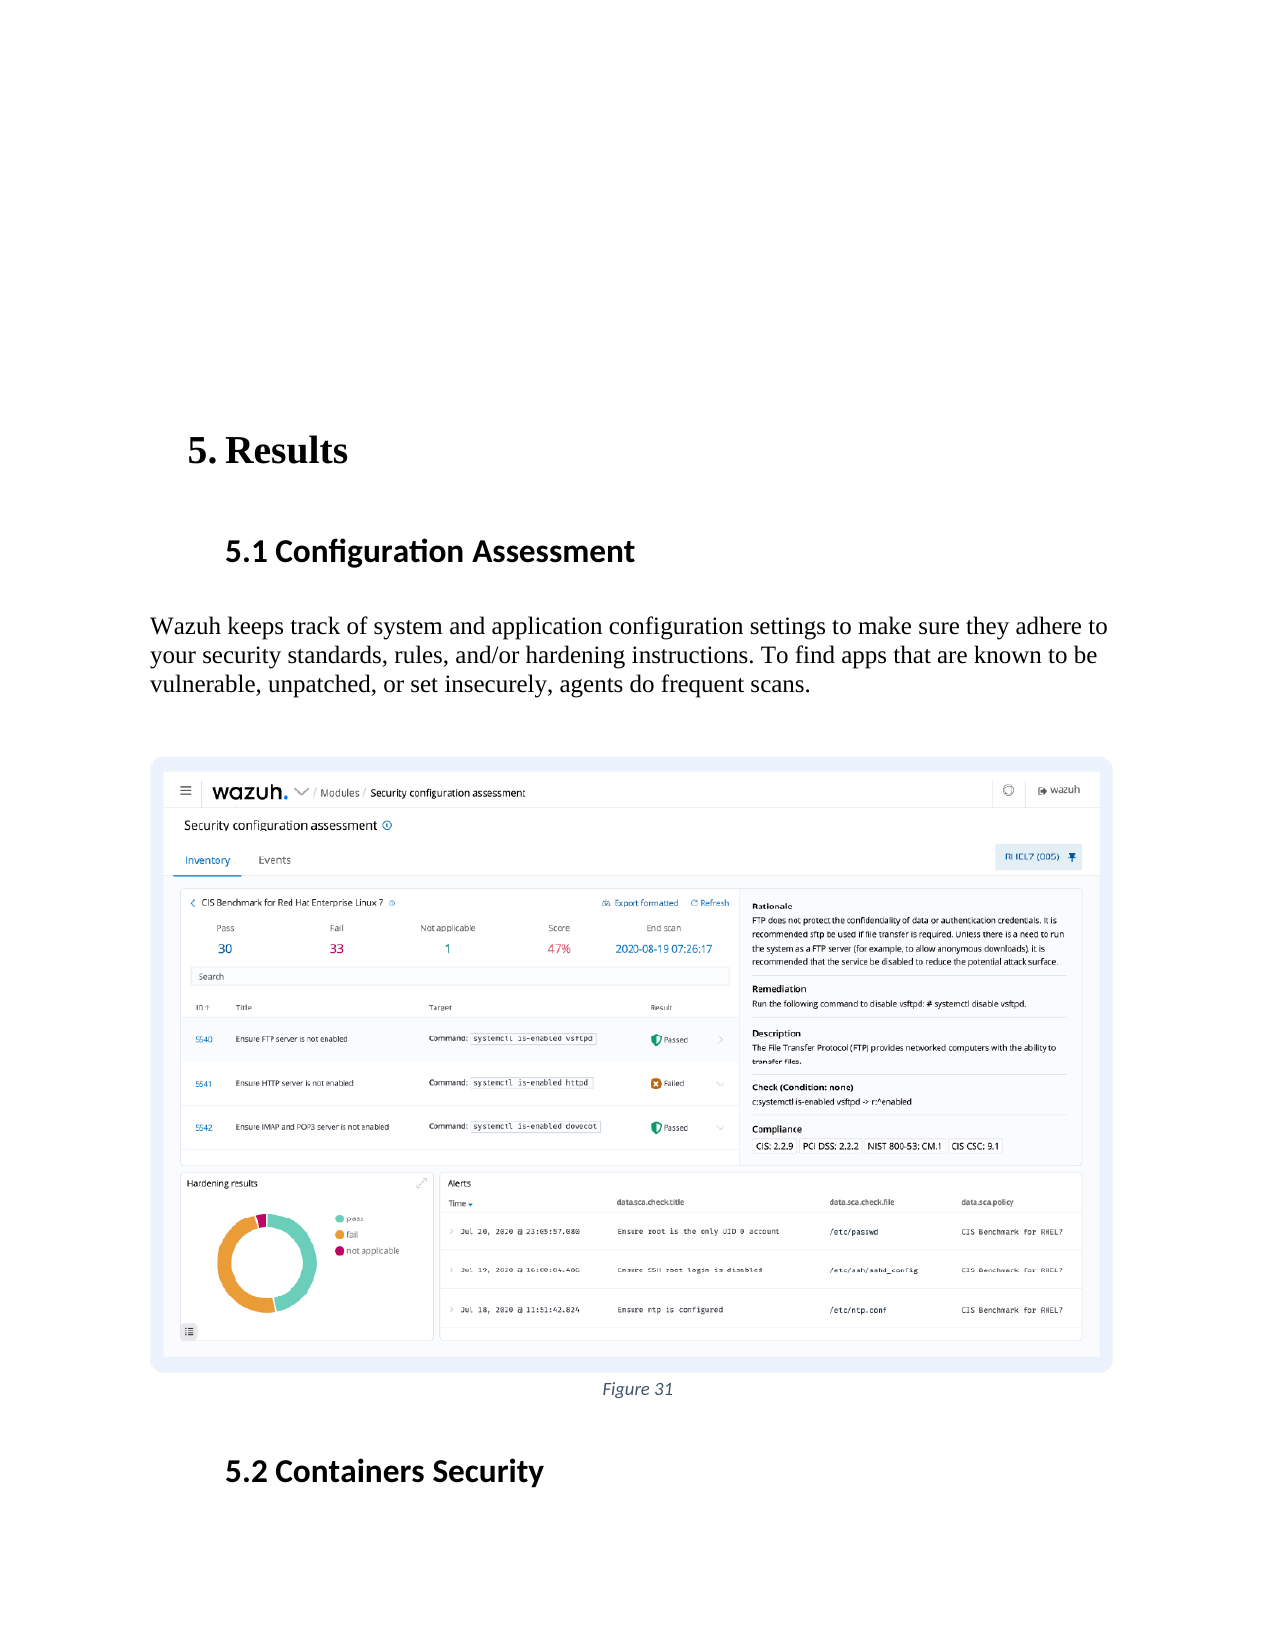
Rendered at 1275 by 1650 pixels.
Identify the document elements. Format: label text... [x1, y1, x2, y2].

subtitle Results [187, 427, 1221, 472]
subtitle Configuration Assessment [225, 530, 1221, 571]
subtitle Containers Security [225, 1450, 1221, 1491]
picture [150, 755, 1113, 1373]
text Wazuh keeps track of system and application configuration settings to make sure they adhere to your security standards, rules, and/or hardening instructions. To find apps that are known to be vulnerable, unpatched, or set insecurely, agents do frequent scans. [150, 611, 1110, 697]
